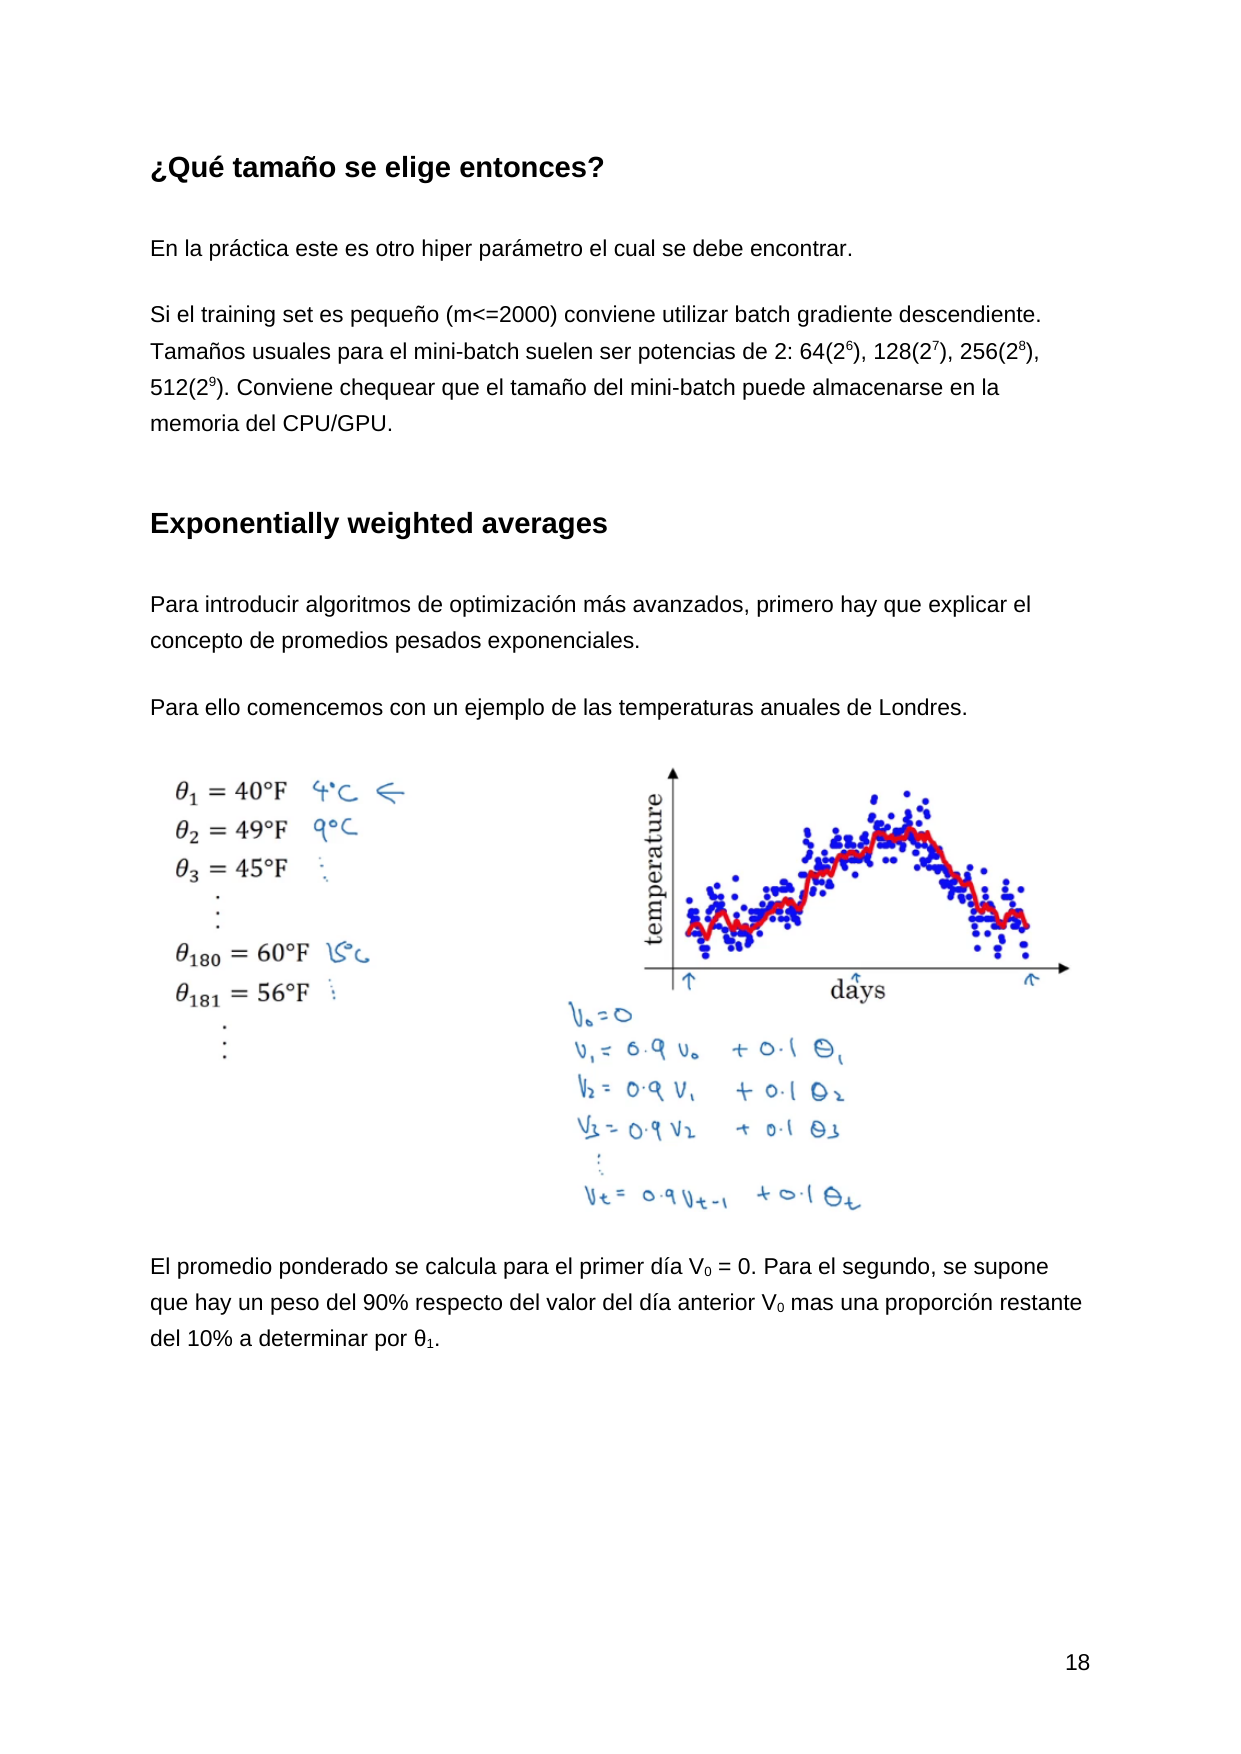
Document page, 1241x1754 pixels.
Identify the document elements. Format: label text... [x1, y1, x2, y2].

text Para introducir algoritmos de optimización más avanzados, primero hay que explicar el concepto de promedios pesados exponenciales. [150, 591, 1090, 654]
text Para ello comencemos con un ejemplo de las temperaturas anuales de Londres. [150, 694, 1090, 720]
picture [150, 760, 1091, 1213]
subtitle ¿Qué tamaño se elige entonces? [150, 150, 1090, 183]
text En la práctica este es otro hiper parámetro el cual se debe encontrar. [150, 235, 1090, 261]
text Si el training set es pequeño (m<=2000) conviene utilizar batch gradiente descendiente. Tamaños usuales para el mini-batch suelen ser potencias de 2: 64(26), 128(27), 256(28), 512(29). Conviene chequear que el tamaño del mini-batch puede almacenarse en la memoria del CPU/GPU. [150, 301, 1090, 437]
subtitle Exponentially weighted averages [150, 506, 1090, 540]
text El promedio ponderado se calcula para el primer día V0 = 0. Para el segundo, se supone que hay un peso del 90% respecto del valor del día anterior V0 mas una proporción restante del 10% a determinar por θ1. [150, 1253, 1090, 1352]
